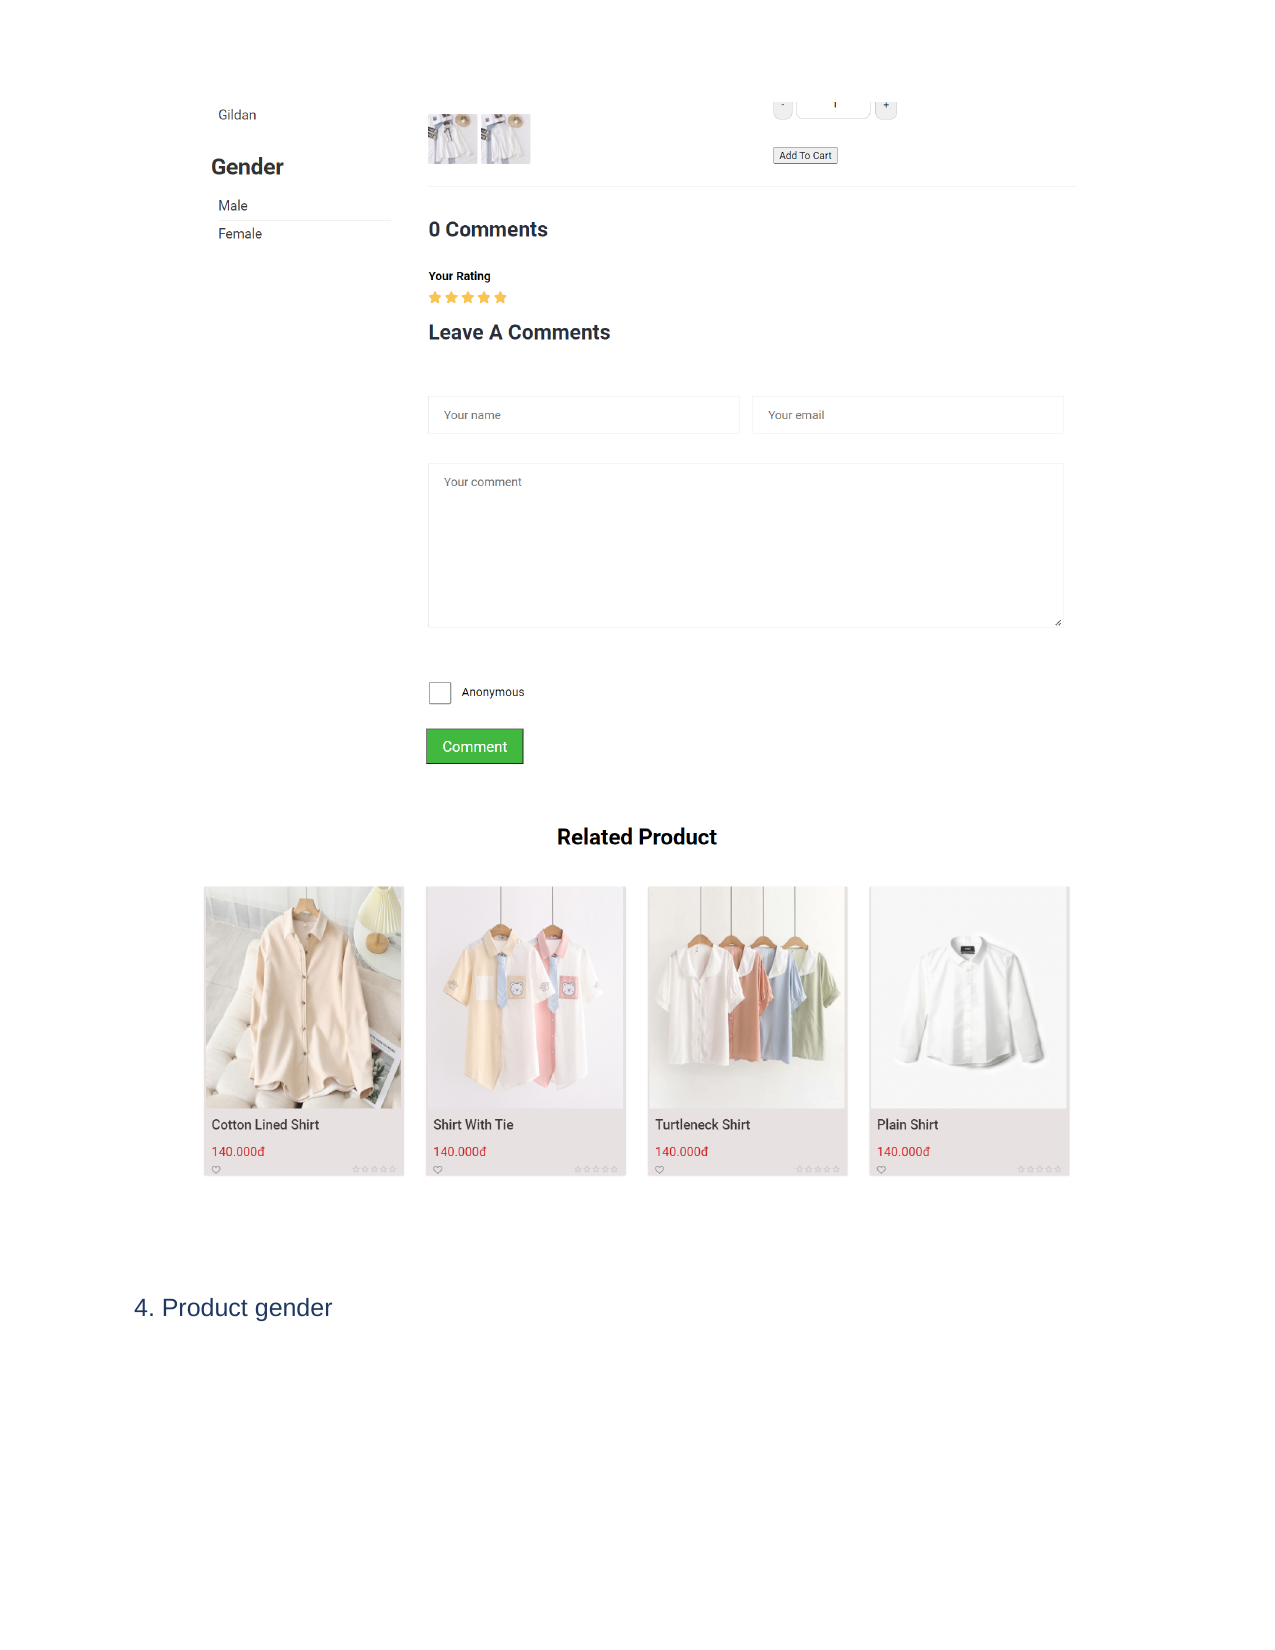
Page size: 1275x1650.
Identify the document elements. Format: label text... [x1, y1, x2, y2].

subtitle 4. Product gender [75, 1293, 1197, 1322]
picture [75, 102, 1198, 1203]
